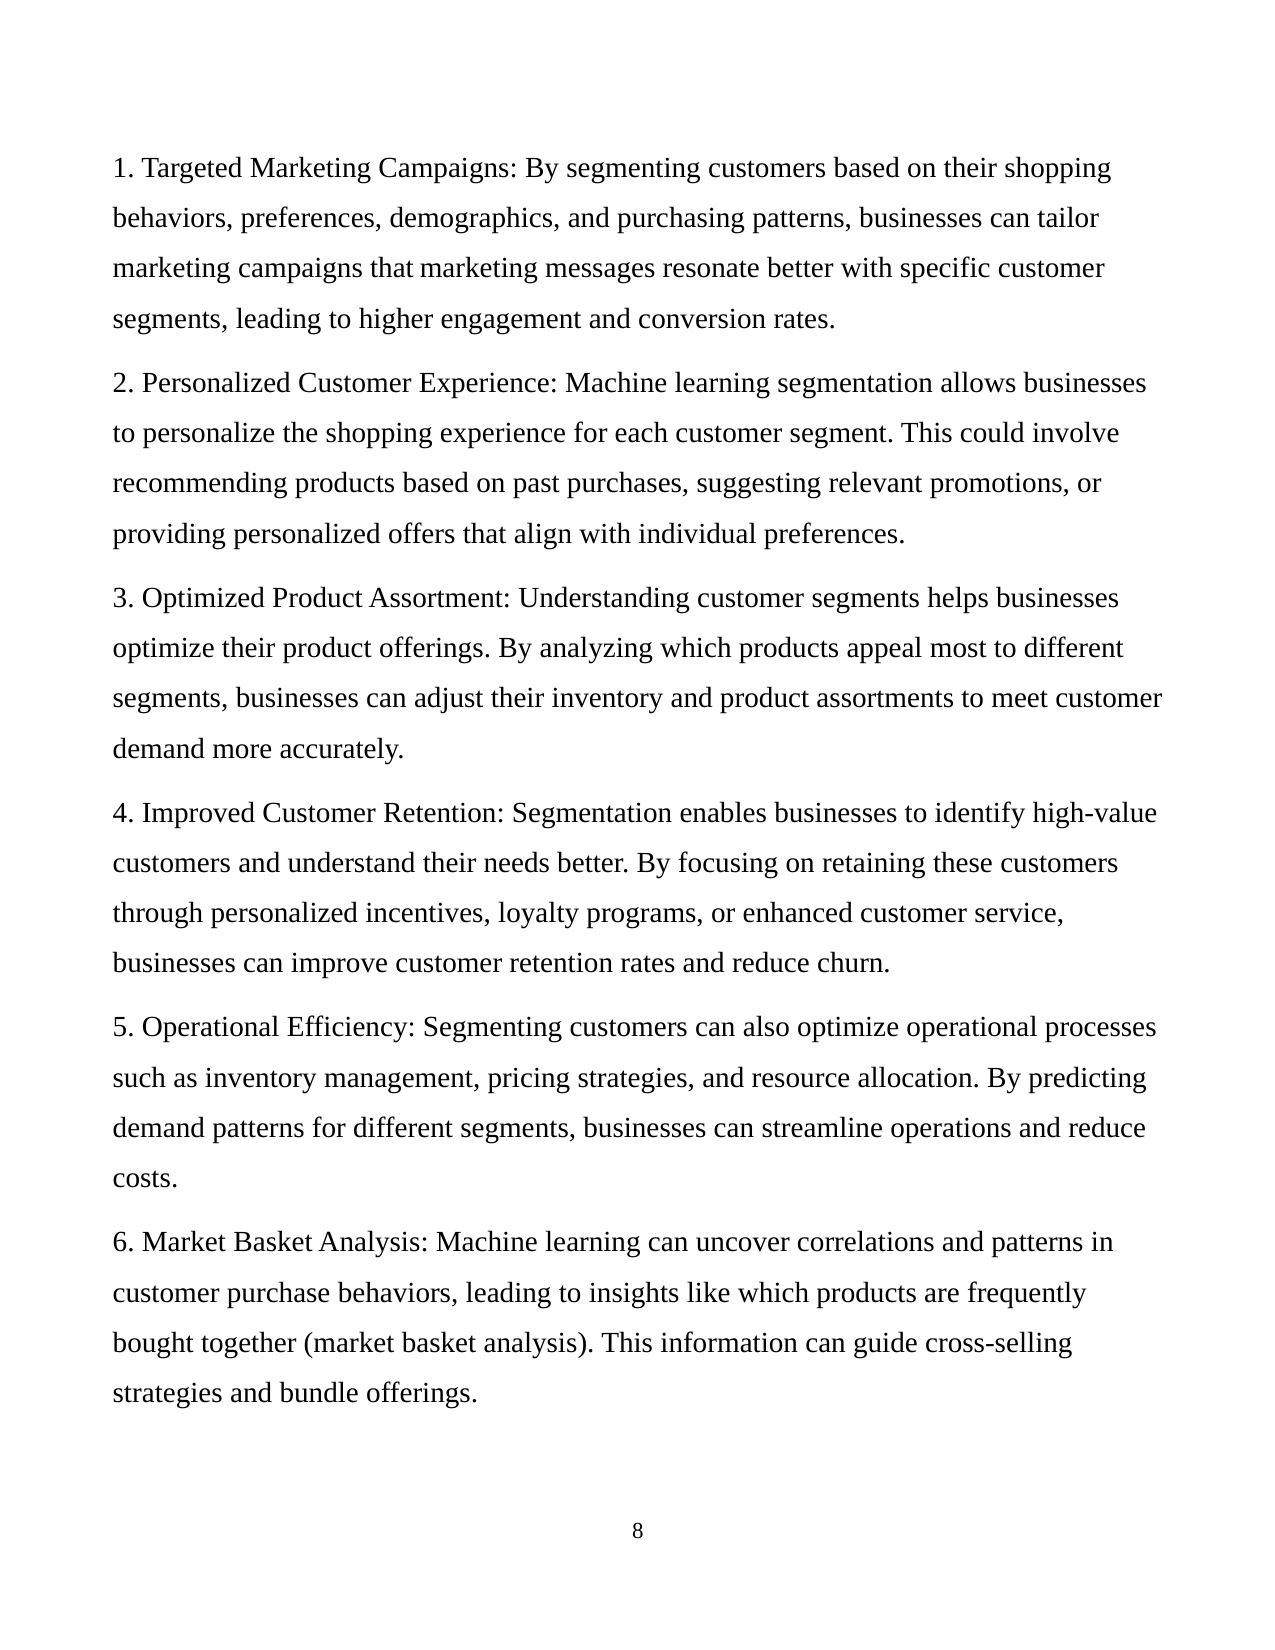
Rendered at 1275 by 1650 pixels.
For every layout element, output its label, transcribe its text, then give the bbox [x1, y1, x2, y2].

text 2. Personalized Customer Experience: Machine learning segmentation allows businesses to personalize the shopping experience for each customer segment. This could involve recommending products based on past purchases, suggesting relevant promotions, or providing personalized offers that align with individual preferences. [112, 365, 1171, 549]
text 6. Market Basket Analysis: Machine learning can uncover correlations and patterns in customer purchase behaviors, leading to insights like which products are frequently bought together (market basket analysis). This information can guide cross-selling strategies and bundle offerings. [112, 1224, 1171, 1409]
text 3. Optimized Product Assortment: Understanding customer segments helps businesses optimize their product offerings. By analyzing which products appeal most to different segments, businesses can adjust their inventory and product assortments to meet customer demand more accurately. [112, 580, 1171, 764]
text 1. Targeted Marketing Campaigns: By segmenting customers based on their shopping behaviors, preferences, demographics, and purchasing patterns, businesses can tailor marketing campaigns that marketing messages resonate better with specific customer segments, leading to higher engagement and conversion rates. [112, 150, 1171, 334]
text 4. Improved Customer Retention: Segmentation enables businesses to identify high-value customers and understand their needs better. By focusing on retaining these customers through personalized incentives, loyalty programs, or enhanced customer service, businesses can improve customer retention rates and reduce churn. [112, 795, 1171, 979]
text 5. Operational Efficiency: Segmenting customers can also optimize operational processes such as inventory management, pricing strategies, and resource allocation. By predicting demand patterns for different segments, businesses can streamline operations and reduce costs. [112, 1009, 1171, 1194]
